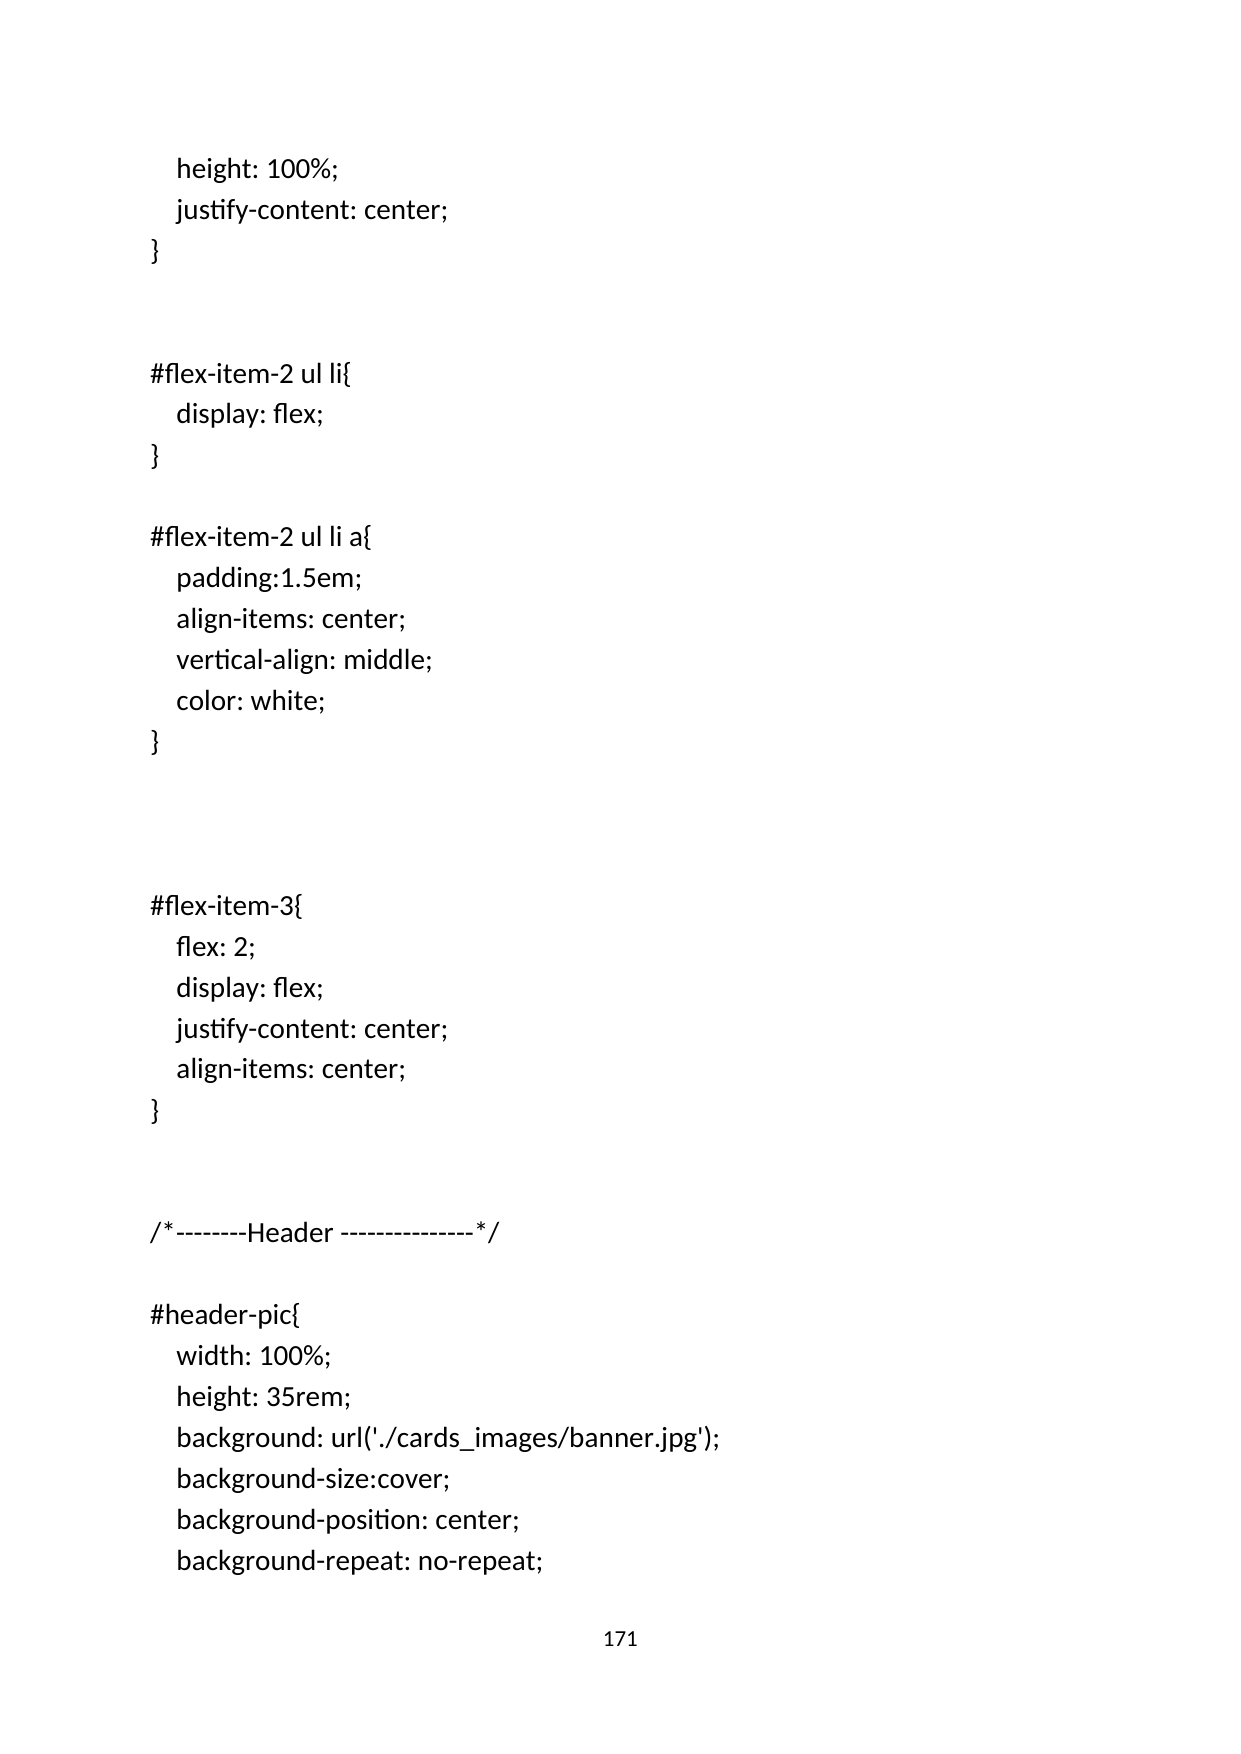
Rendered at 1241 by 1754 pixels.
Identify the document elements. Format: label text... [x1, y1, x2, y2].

text display: flex; [150, 969, 1090, 1004]
text background-position: center; [150, 1501, 1090, 1537]
text } [150, 437, 1090, 472]
text width: 100%; [150, 1337, 1090, 1373]
text align-items: center; [150, 600, 1090, 636]
text } [150, 232, 1090, 267]
text height: 100%; [150, 150, 1090, 186]
text display: flex; [150, 396, 1090, 431]
text #flex-item-2 ul li a{ [150, 518, 1090, 554]
text justify-content: center; [150, 1010, 1090, 1045]
text #flex-item-2 ul li{ [150, 355, 1090, 390]
text justify-content: center; [150, 191, 1090, 227]
text /*--------Header ---------------*/ [150, 1214, 1090, 1250]
text padding:1.5em; [150, 559, 1090, 595]
text color: white; [150, 682, 1090, 718]
text background: url('./cards_images/banner.jpg'); [150, 1419, 1090, 1455]
text background-repeat: no-repeat; [150, 1542, 1090, 1577]
text } [150, 723, 1090, 759]
text vertical-align: middle; [150, 641, 1090, 677]
text align-items: center; [150, 1051, 1090, 1086]
text flex: 2; [150, 928, 1090, 963]
text } [150, 1092, 1090, 1127]
text background-size:cover; [150, 1460, 1090, 1496]
text #header-pic{ [150, 1296, 1090, 1332]
text #flex-item-3{ [150, 887, 1090, 922]
text height: 35rem; [150, 1378, 1090, 1414]
